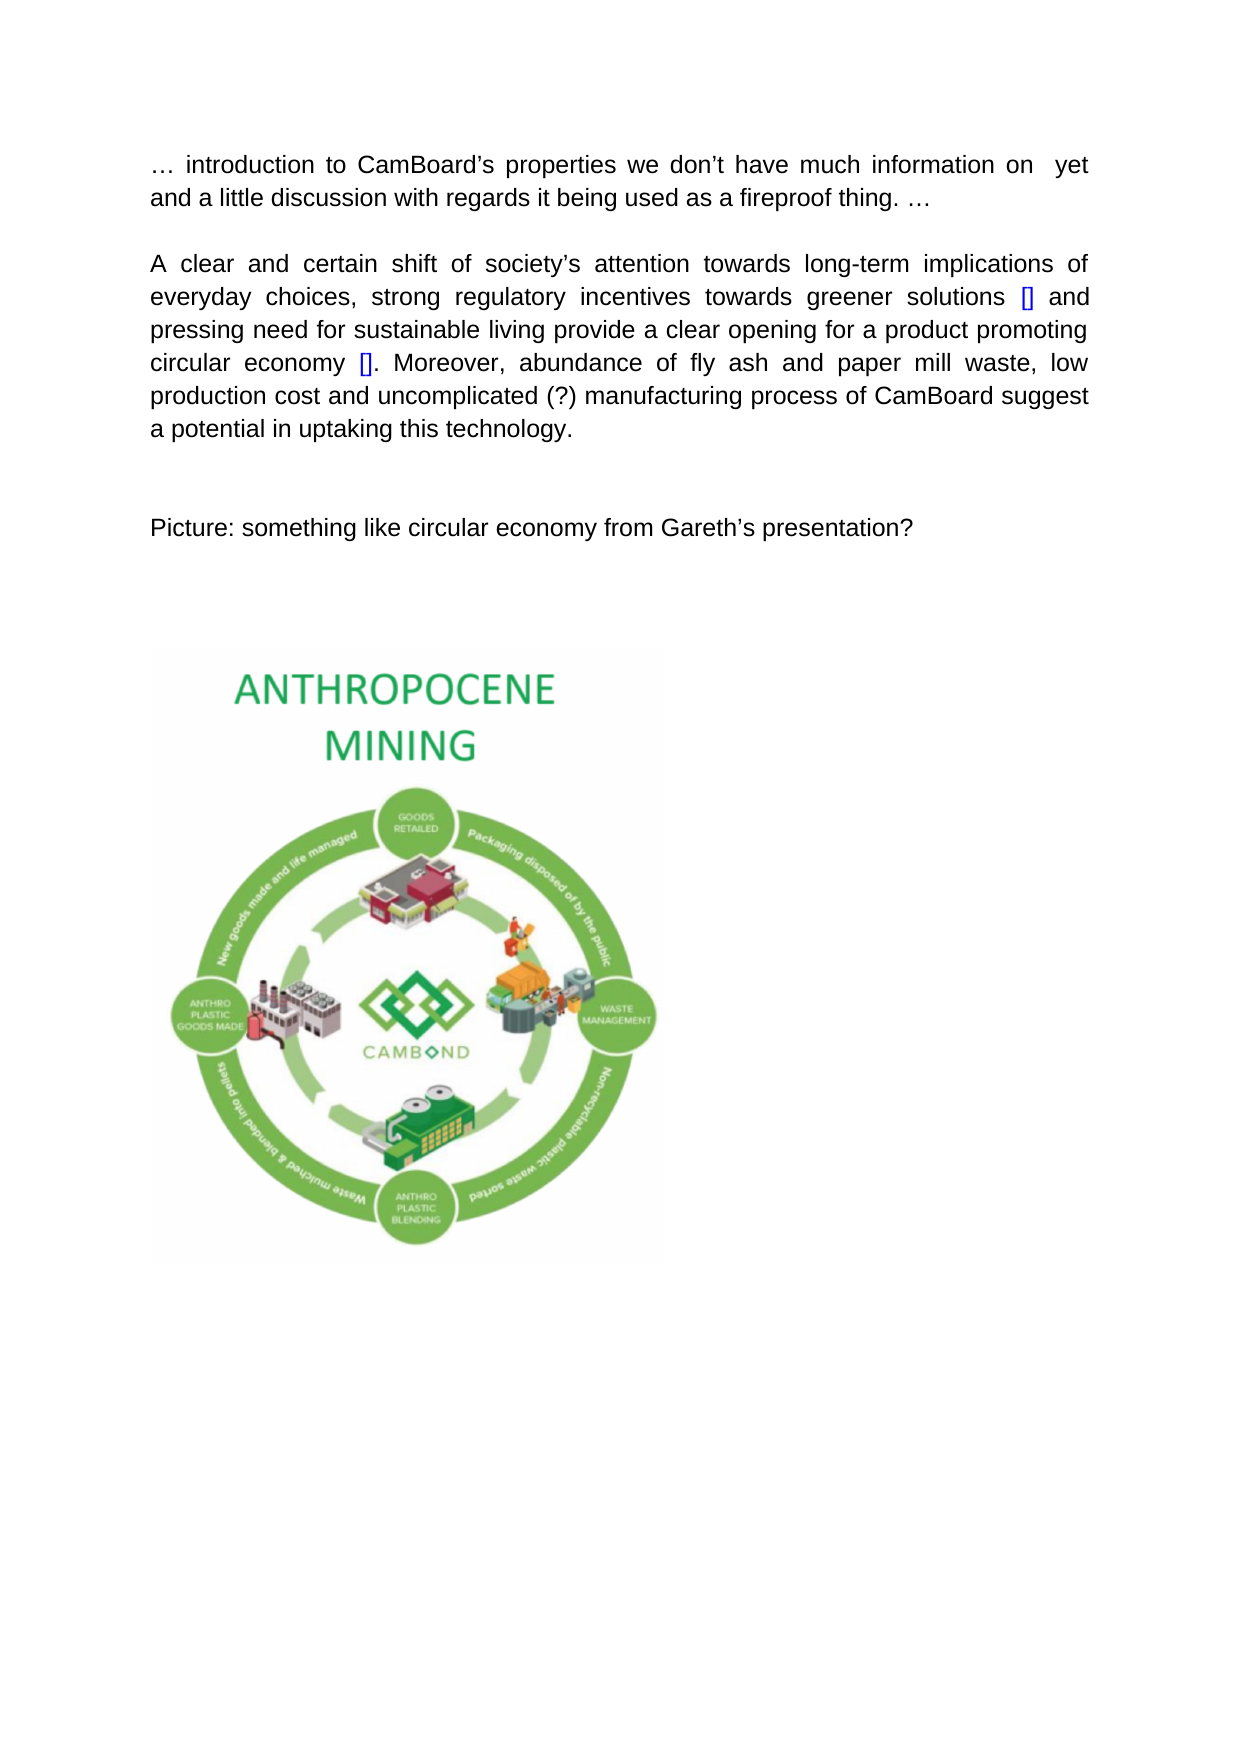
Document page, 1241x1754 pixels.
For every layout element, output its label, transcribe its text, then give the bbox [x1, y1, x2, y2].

text … introduction to CamBoard’s properties we don’t have much information on yet and a little discussion with regards it being used as a fireproof thing. … [150, 150, 1090, 212]
text Picture: something like circular economy from Gareth’s presentation? [150, 513, 1090, 542]
picture [150, 645, 667, 1264]
text A clear and certain shift of society’s attention towards long-term implications of everyday choices, strong regulatory incentives towards greener solutions [] and pressing need for sustainable living provide a clear opening for a product promoting circular economy []. Moreover, abundance of fly ash and paper mill waste, low production cost and uncomplicated (?) manufacturing process of CamBoard suggest a potential in uptaking this technology. [150, 249, 1090, 443]
